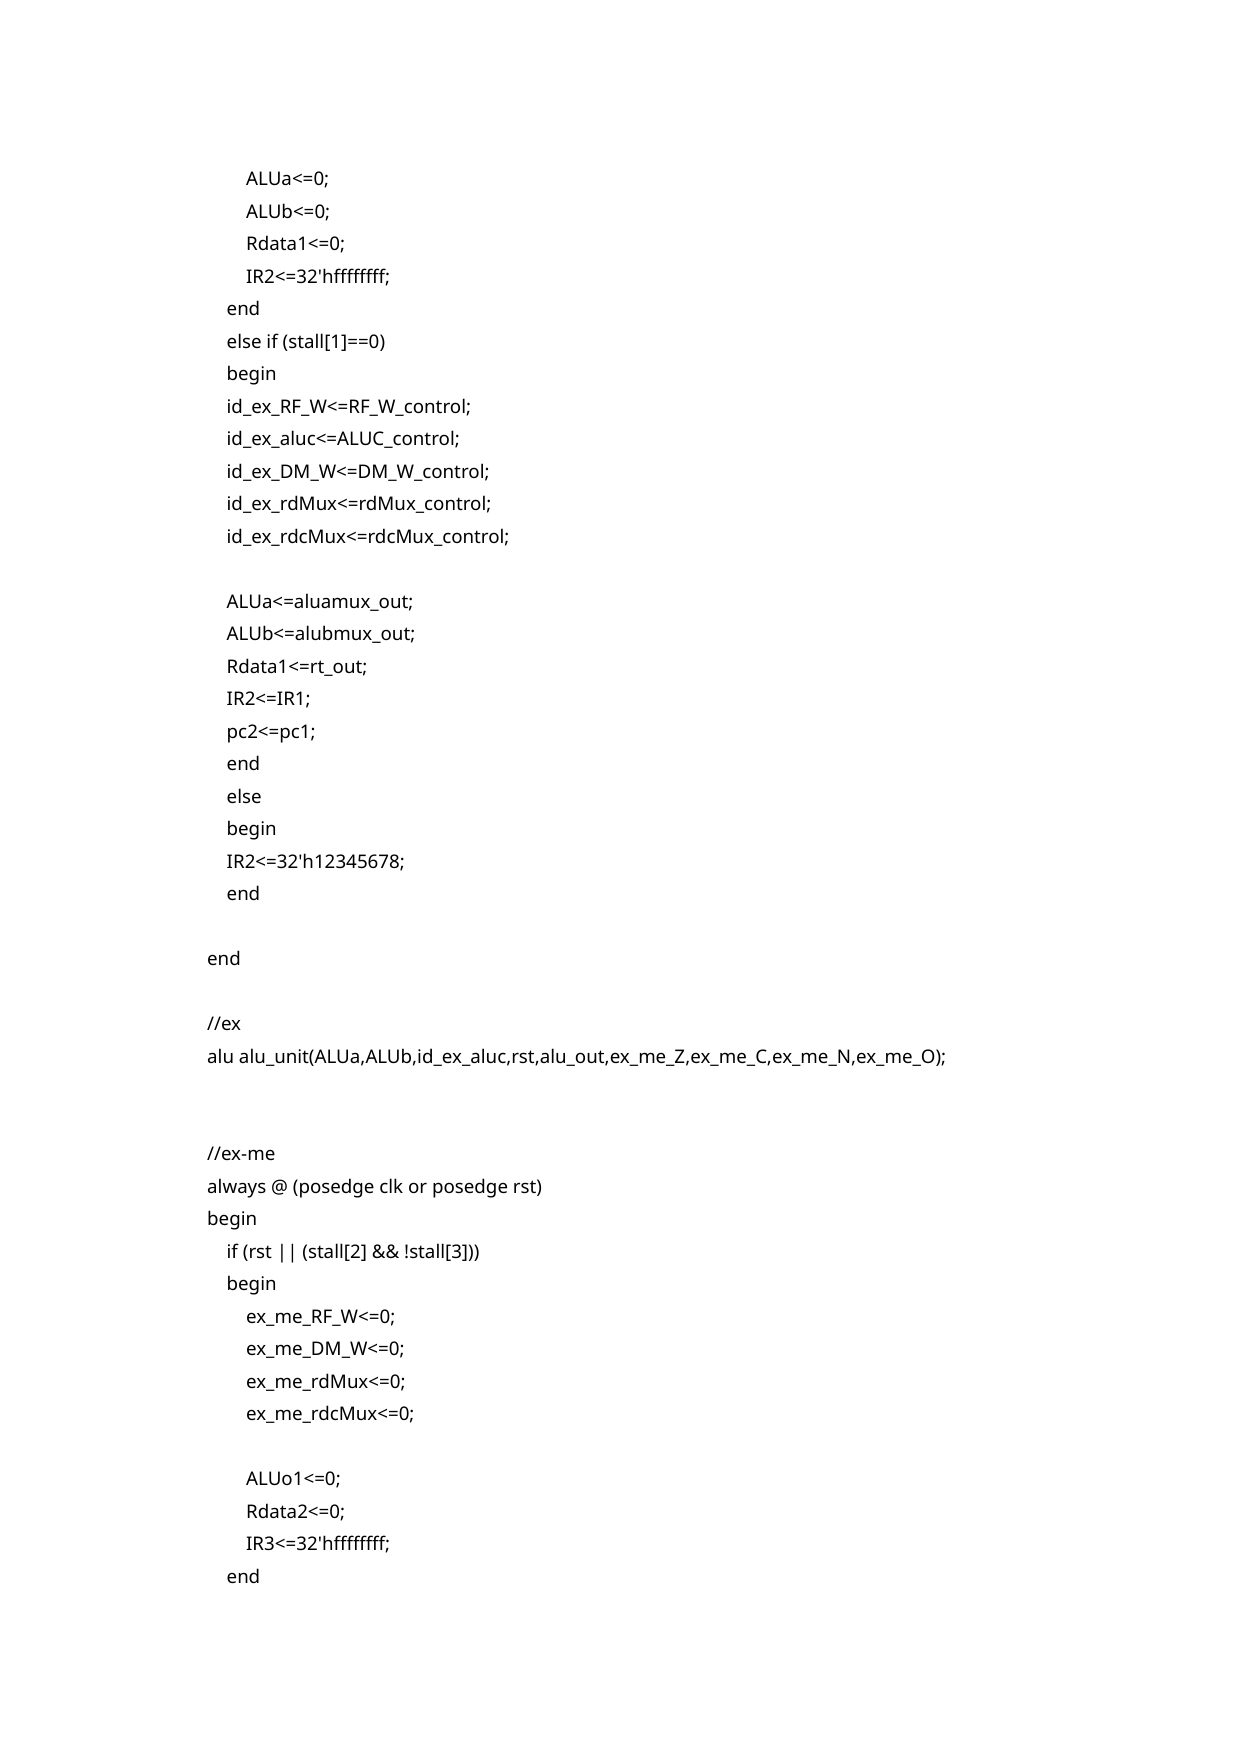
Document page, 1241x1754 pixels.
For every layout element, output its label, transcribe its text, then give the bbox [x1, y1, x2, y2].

text ex_me_DM_W<=0; [187, 1332, 1053, 1364]
text begin [187, 812, 1053, 844]
text Rdata1<=0; [187, 227, 1053, 259]
text id_ex_RF_W<=RF_W_control; [187, 389, 1053, 422]
text if (rst || (stall[2] && !stall[3])) [187, 1234, 1053, 1267]
text ex_me_rdMux<=0; [187, 1364, 1053, 1397]
text alu alu_unit(ALUa,ALUb,id_ex_aluc,rst,alu_out,ex_me_Z,ex_me_C,ex_me_N,ex_me_O); [187, 1039, 1053, 1072]
text ALUa<=0; [187, 162, 1053, 194]
text ALUb<=0; [187, 194, 1053, 227]
text Rdata2<=0; [187, 1494, 1053, 1527]
text Rdata1<=rt_out; [187, 649, 1053, 682]
text end [187, 877, 1053, 909]
text else [187, 779, 1053, 812]
text IR3<=32'hffffffff; [187, 1527, 1053, 1559]
text end [187, 1559, 1053, 1592]
text id_ex_rdcMux<=rdcMux_control; [187, 519, 1053, 552]
text else if (stall[1]==0) [187, 324, 1053, 357]
text begin [187, 1202, 1053, 1234]
text ALUa<=aluamux_out; [187, 584, 1053, 617]
text IR2<=IR1; [187, 682, 1053, 714]
text IR2<=32'h12345678; [187, 844, 1053, 877]
text id_ex_DM_W<=DM_W_control; [187, 454, 1053, 487]
text ALUo1<=0; [187, 1462, 1053, 1494]
text end [187, 747, 1053, 779]
text ALUb<=alubmux_out; [187, 617, 1053, 649]
text //ex [187, 1007, 1053, 1039]
text id_ex_rdMux<=rdMux_control; [187, 487, 1053, 519]
text begin [187, 1267, 1053, 1299]
text //ex-me [187, 1137, 1053, 1169]
text end [187, 942, 1053, 974]
text always @ (posedge clk or posedge rst) [187, 1169, 1053, 1202]
text id_ex_aluc<=ALUC_control; [187, 422, 1053, 454]
text pc2<=pc1; [187, 714, 1053, 747]
text ex_me_rdcMux<=0; [187, 1397, 1053, 1429]
text begin [187, 357, 1053, 389]
text ex_me_RF_W<=0; [187, 1299, 1053, 1332]
text IR2<=32'hffffffff; [187, 259, 1053, 292]
text end [187, 292, 1053, 324]
